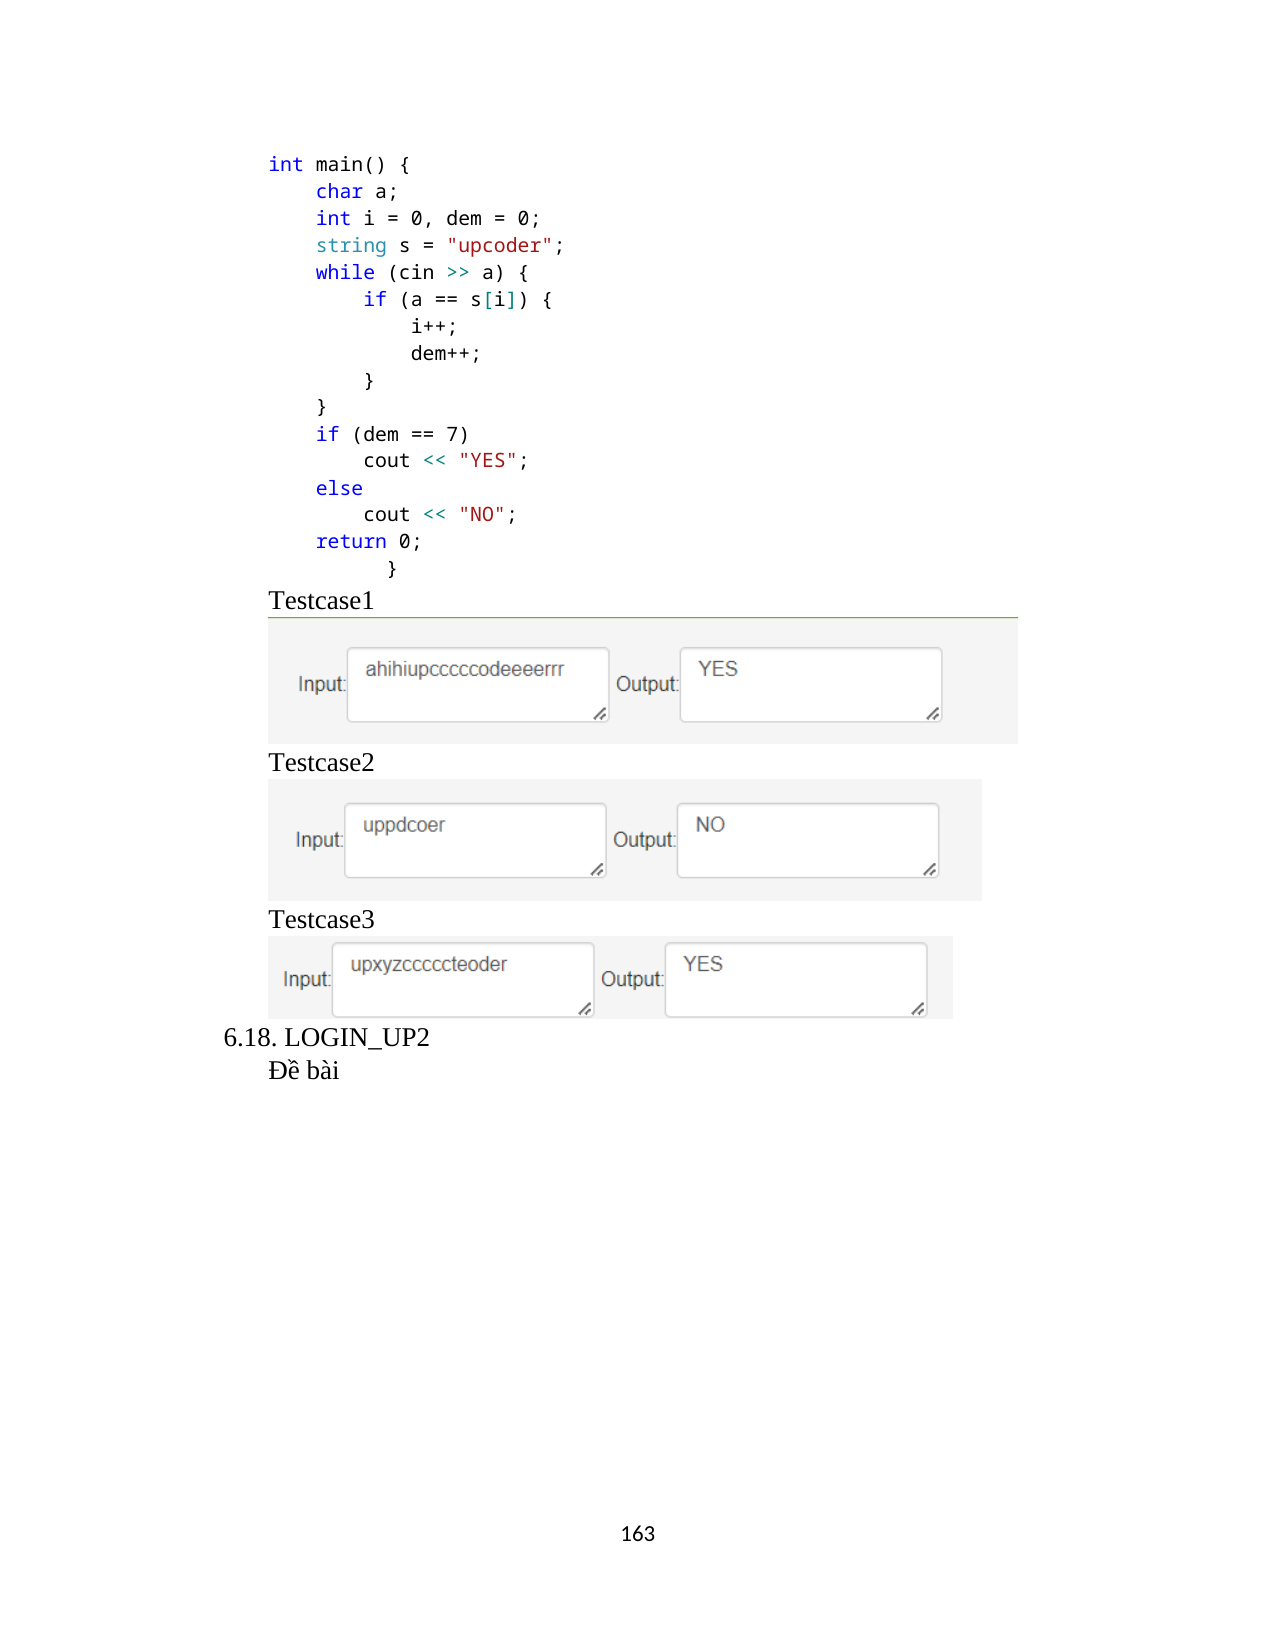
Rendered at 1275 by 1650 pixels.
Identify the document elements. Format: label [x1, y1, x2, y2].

picture [268, 936, 954, 1019]
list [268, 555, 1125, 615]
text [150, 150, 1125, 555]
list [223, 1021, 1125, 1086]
picture [268, 779, 982, 901]
picture [268, 617, 1019, 744]
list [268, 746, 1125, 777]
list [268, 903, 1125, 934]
